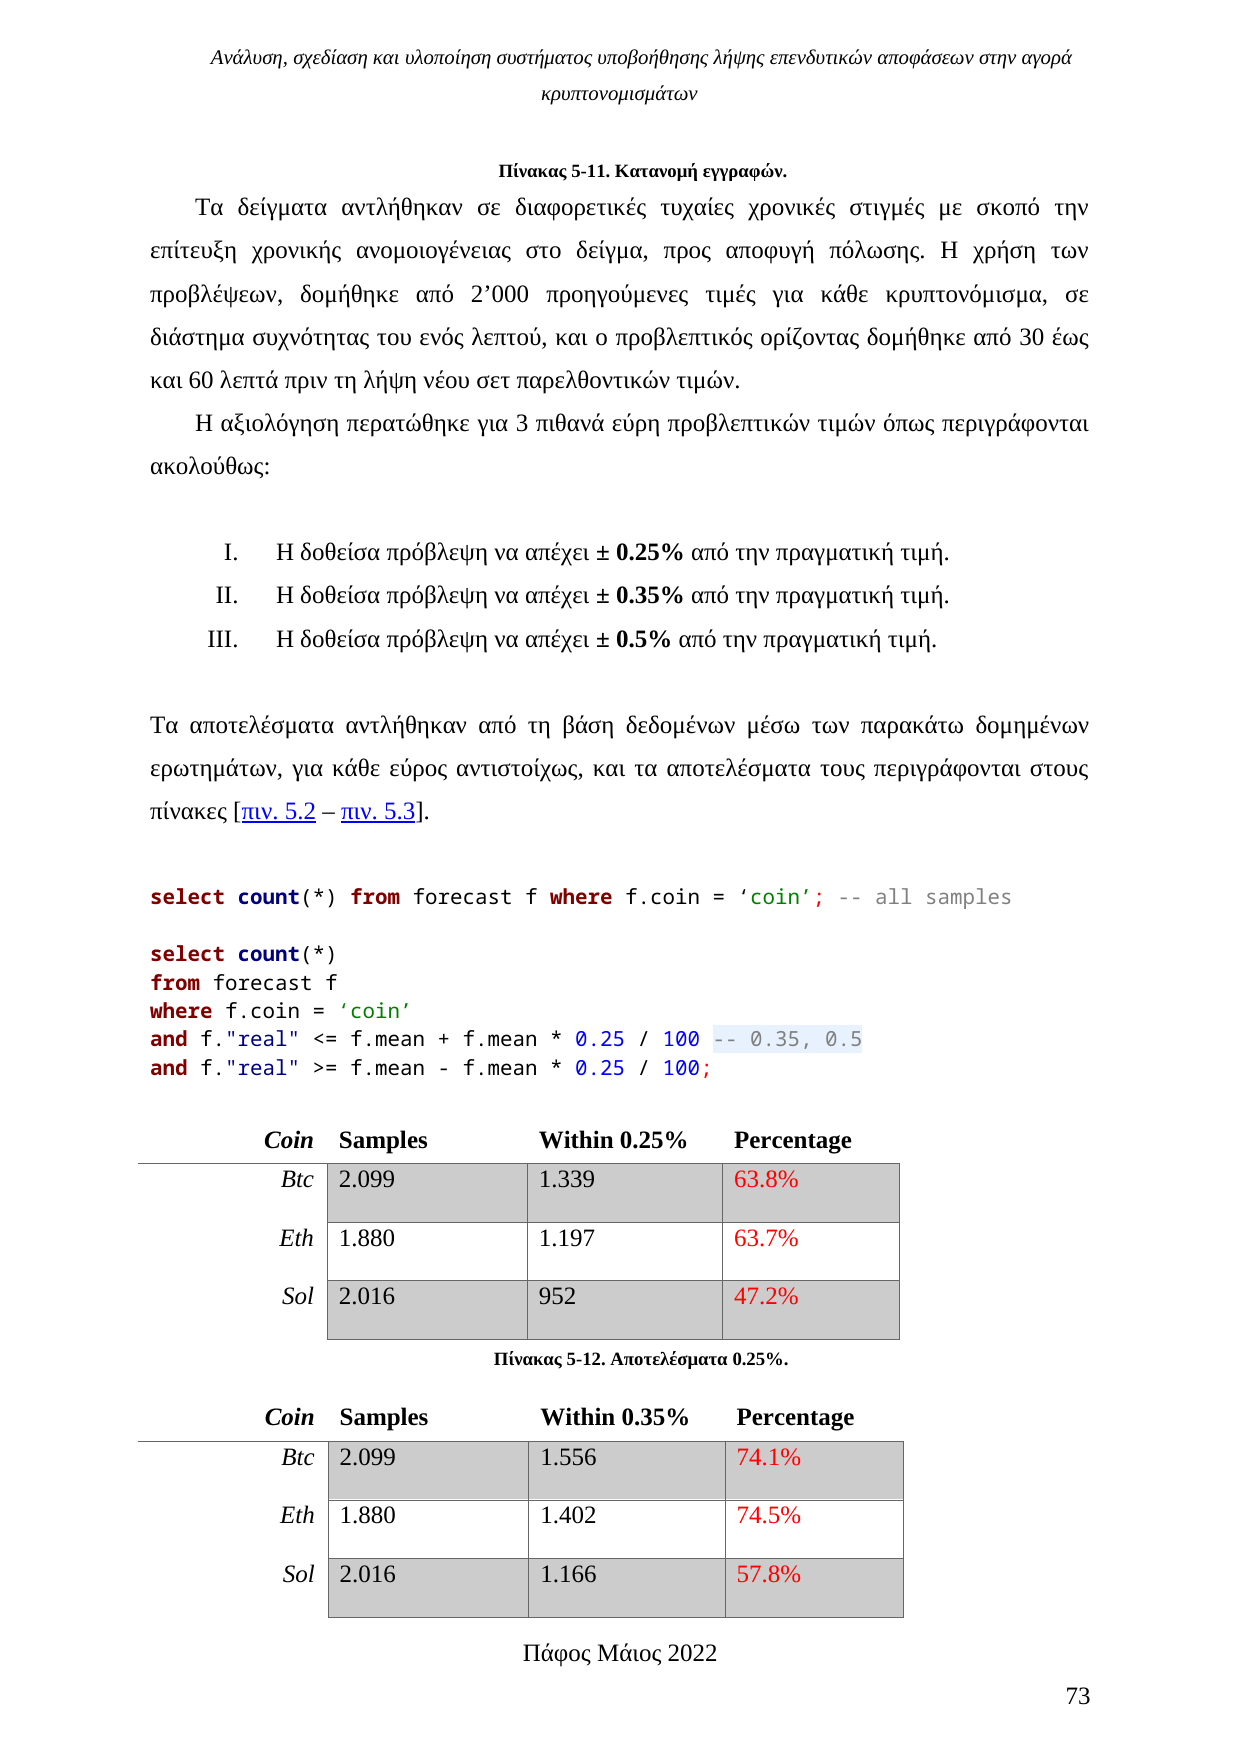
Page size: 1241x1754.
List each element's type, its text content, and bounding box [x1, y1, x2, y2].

text and f."real" >= f.mean - f.mean * 0.25 / 100; [150, 1053, 1090, 1081]
table_cell 2.099 [329, 1442, 528, 1499]
table_header Samples [328, 1126, 527, 1163]
text and f."real" <= f.mean + f.mean * 0.25 / 100 -- 0.35, 0.5 [150, 1024, 1090, 1053]
table_cell 1.402 [529, 1501, 725, 1558]
list Η δοθείσα πρόβλεψη να απέχει ± 0.35% από την πραγματική τιμή. [238, 581, 1090, 609]
table_cell 2.099 [328, 1164, 527, 1222]
table_header Percentage [723, 1126, 900, 1163]
table_cell 1.197 [528, 1223, 722, 1280]
text Πίνακας 5-2. Αποτελέσματα 0.25%. [494, 1348, 789, 1370]
table_cell 1.880 [329, 1501, 528, 1558]
table_cell 63.8% [723, 1164, 899, 1222]
table_cell Eth [138, 1500, 328, 1558]
table_cell 63.7% [723, 1223, 899, 1280]
table_cell 1.880 [328, 1223, 527, 1280]
table_cell 74.1% [726, 1442, 903, 1499]
text Η αξιολόγηση περατώθηκε για 3 πιθανά εύρη προβλεπτικών τιμών όπως περιγράφονται ακολούθως: [150, 408, 1090, 480]
table_cell Eth [138, 1222, 327, 1280]
table_cell 1.339 [528, 1164, 722, 1222]
table_cell 1.556 [529, 1442, 725, 1499]
text Τα αποτελέσματα αντλήθηκαν από τη βάση δεδομένων μέσω των παρακάτω δομημένων ερωτημάτων, για κάθε εύρος αντιστοίχως, και τα αποτελέσματα τους περιγράφονται στους πίνακες [πιν. 5.2 – πιν. 5.3]. [150, 710, 1090, 825]
table_cell 1.166 [529, 1559, 725, 1617]
text from forecast f [150, 968, 1090, 996]
table_cell Sol [138, 1280, 327, 1339]
table_cell 2.016 [328, 1281, 527, 1339]
text Τα δείγματα αντλήθηκαν σε διαφορετικές τυχαίες χρονικές στιγμές με σκοπό την επίτευξη χρονικής ανομοιογένειας στο δείγμα, προς αποφυγή πόλωσης. Η χρήση των προβλέψεων, δομήθηκε από 2’000 προηγούμενες τιμές για κάθε κρυπτονόμισμα, σε διάστημα συχνότητας του ενός λεπτού, και ο προβλεπτικός ορίζοντας δομήθηκε από 30 έως και 60 λεπτά πριν τη λήψη νέου σετ παρελθοντικών τιμών. [150, 192, 1090, 394]
table_header Samples [328, 1403, 529, 1441]
table_cell 952 [528, 1281, 722, 1339]
table_header Coin [138, 1126, 327, 1163]
table_cell Sol [138, 1558, 328, 1617]
table_cell 47.2% [723, 1281, 899, 1339]
text select count(*) from forecast f where f.coin = ‘coin’; -- all samples [150, 882, 1090, 911]
table_header Percentage [725, 1403, 903, 1441]
table_cell 2.016 [329, 1559, 528, 1617]
text select count(*) [150, 939, 1090, 968]
table_cell Btc [138, 1164, 327, 1222]
table_header Within 0.35% [529, 1403, 725, 1441]
table_cell 57.8% [726, 1559, 903, 1617]
list Η δοθείσα πρόβλεψη να απέχει ± 0.25% από την πραγματική τιμή. [238, 537, 1090, 566]
table_cell 74.5% [726, 1501, 903, 1558]
table_header Coin [138, 1403, 328, 1441]
table_header Within 0.25% [527, 1126, 723, 1163]
text where f.coin = ‘coin’ [150, 996, 1090, 1024]
table_cell Btc [138, 1442, 328, 1499]
list Η δοθείσα πρόβλεψη να απέχει ± 0.5% από την πραγματική τιμή. [238, 624, 1090, 652]
